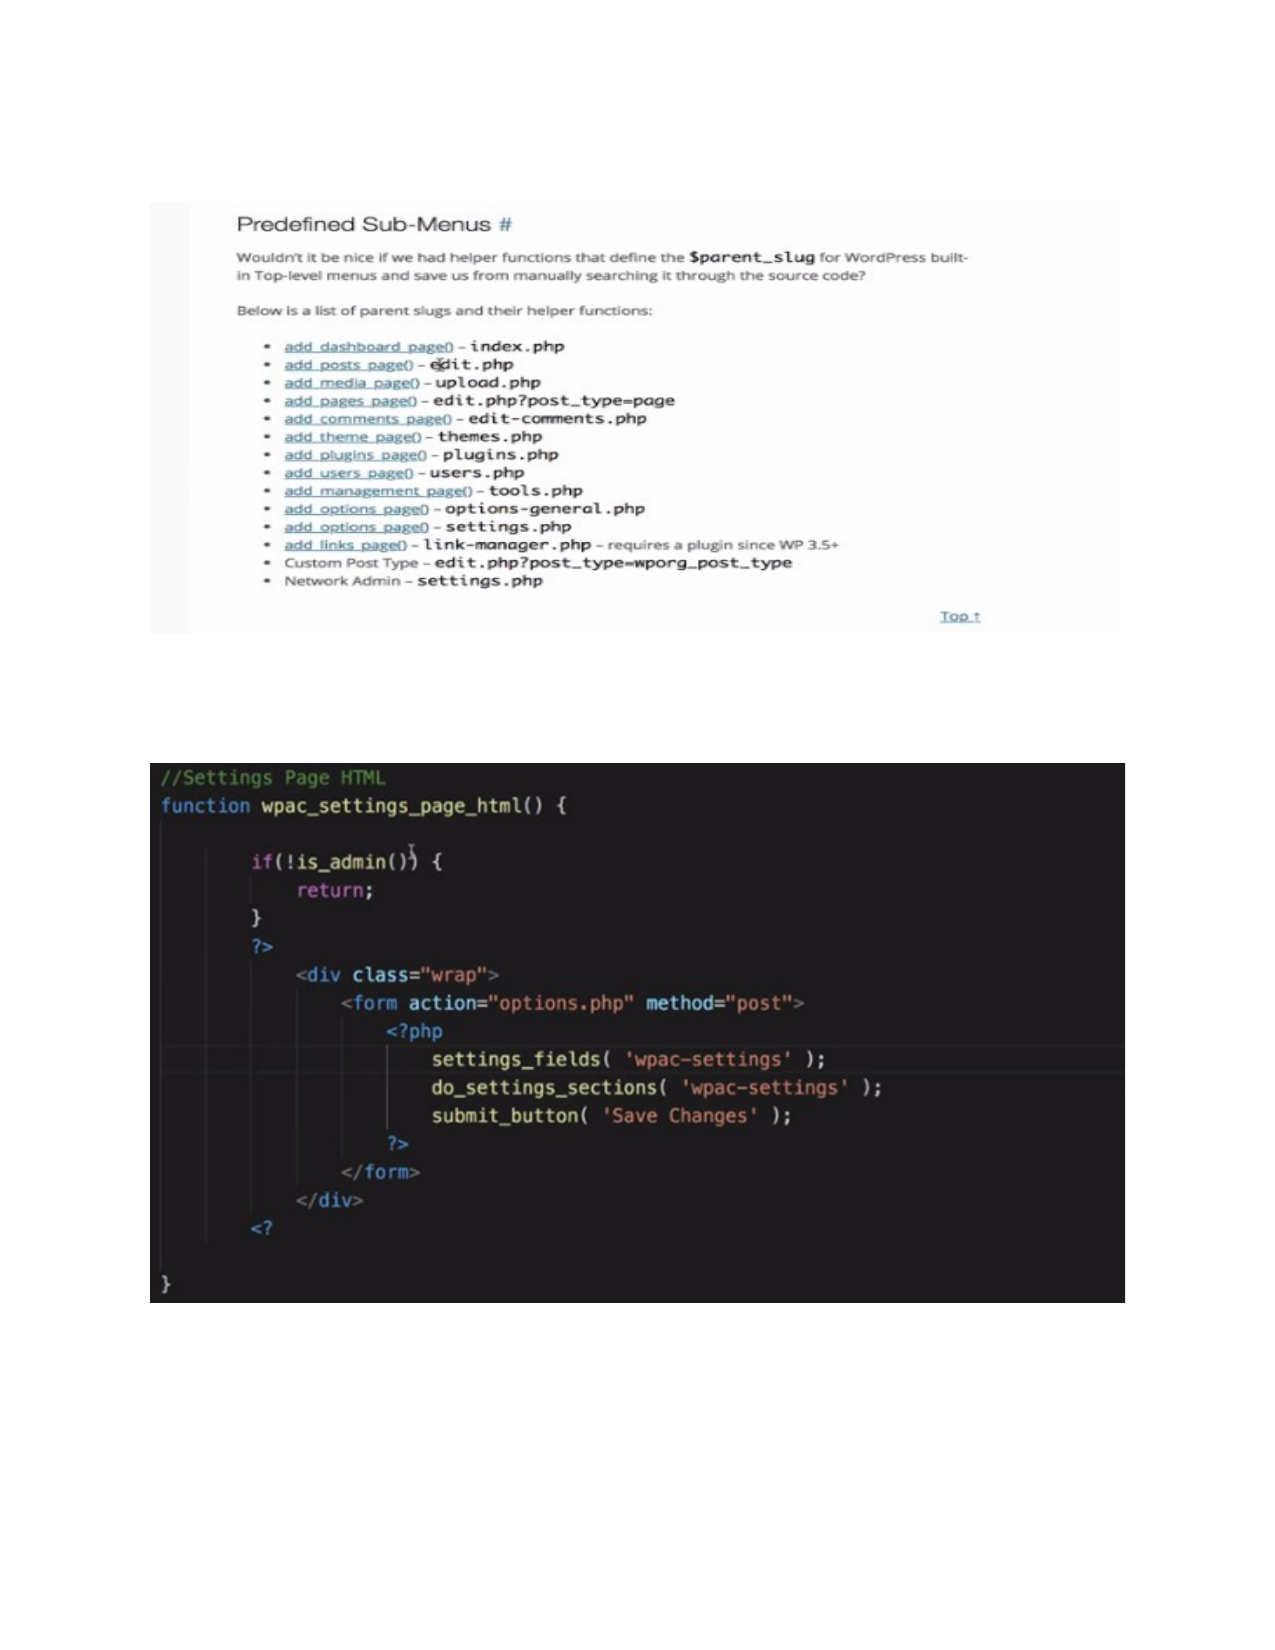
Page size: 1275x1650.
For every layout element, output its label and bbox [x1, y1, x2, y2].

picture [150, 203, 1122, 633]
picture [150, 763, 1125, 1303]
